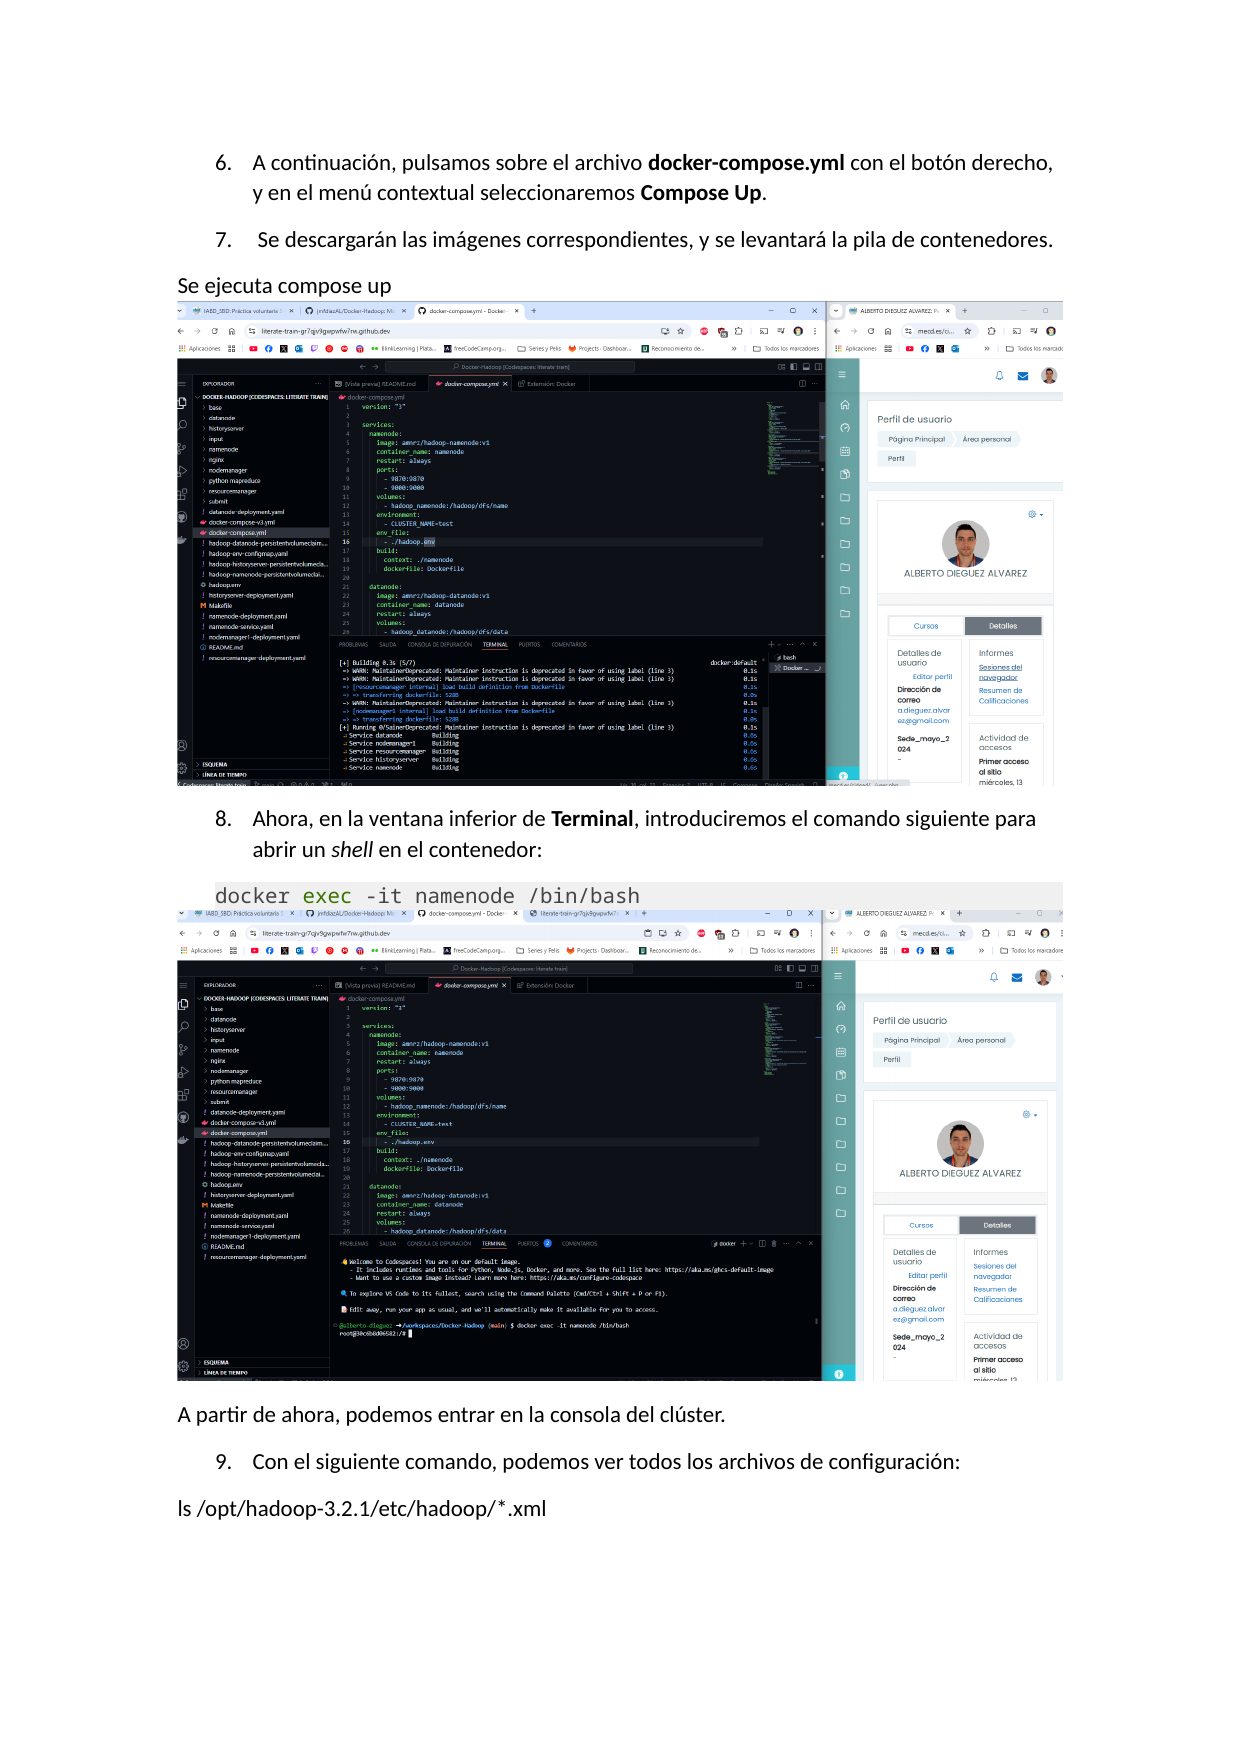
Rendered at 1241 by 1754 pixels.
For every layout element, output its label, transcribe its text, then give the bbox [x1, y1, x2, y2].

list A continuación, pulsamos sobre el archivo docker-compose.yml con el botón derecho, y en el menú contextual seleccionaremos Compose Up. [215, 148, 1063, 206]
text A partir de ahora, podemos entrar en la consola del clúster. [177, 1400, 1063, 1428]
list Se descargarán las imágenes correspondientes, y se levantará la pila de contenedores. [215, 225, 1063, 253]
list Ahora, en la ventana inferior de Terminal, introduciremos el comando siguiente para abrir un shell en el contenedor: [215, 804, 1063, 863]
list Con el siguiente comando, podemos ver todos los archivos de configuración: [215, 1447, 1063, 1475]
text Se ejecuta compose up [177, 272, 1063, 301]
picture [177, 910, 1063, 1381]
text ls /opt/hadoop-3.2.1/etc/hadoop/*.xml [177, 1494, 1063, 1522]
picture [177, 301, 1063, 786]
text docker exec -it namenode /bin/bash [215, 882, 1063, 910]
